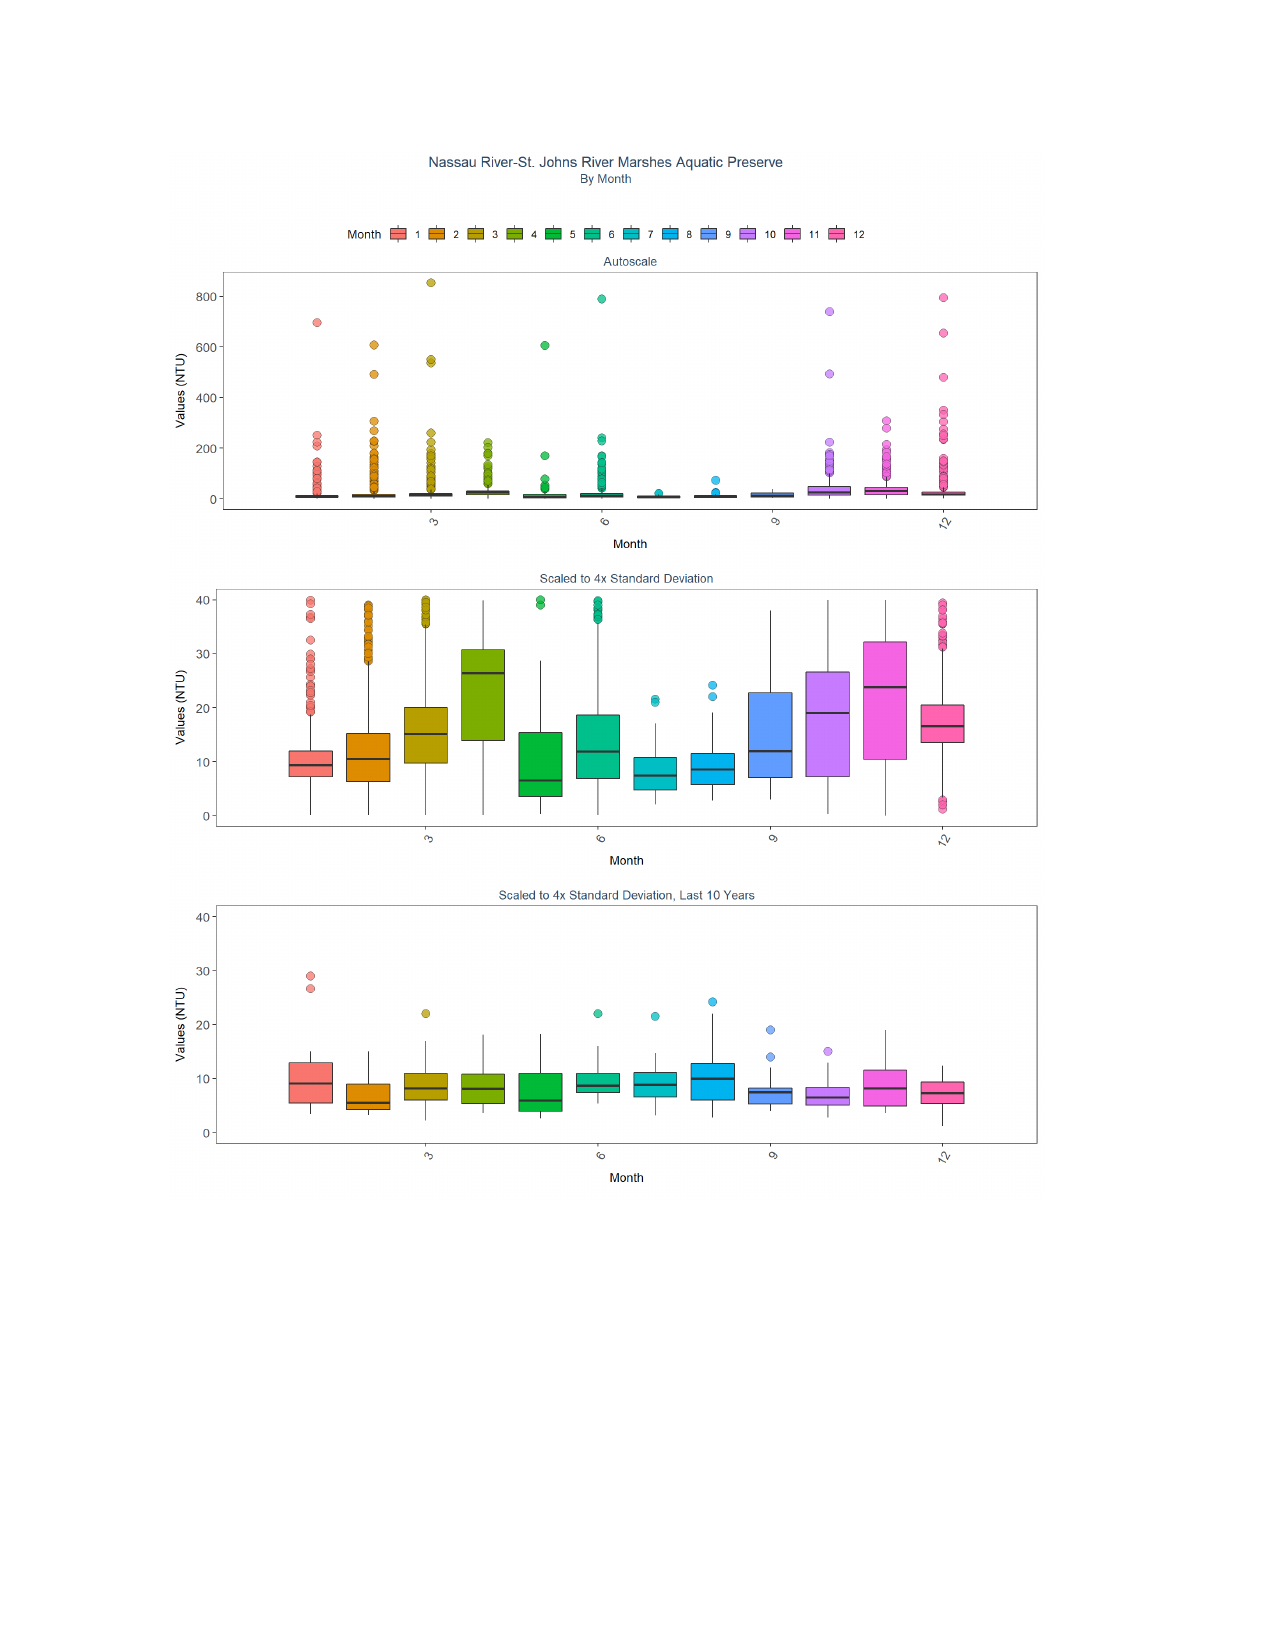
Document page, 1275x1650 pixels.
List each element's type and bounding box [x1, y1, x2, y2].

picture [168, 150, 1044, 1200]
